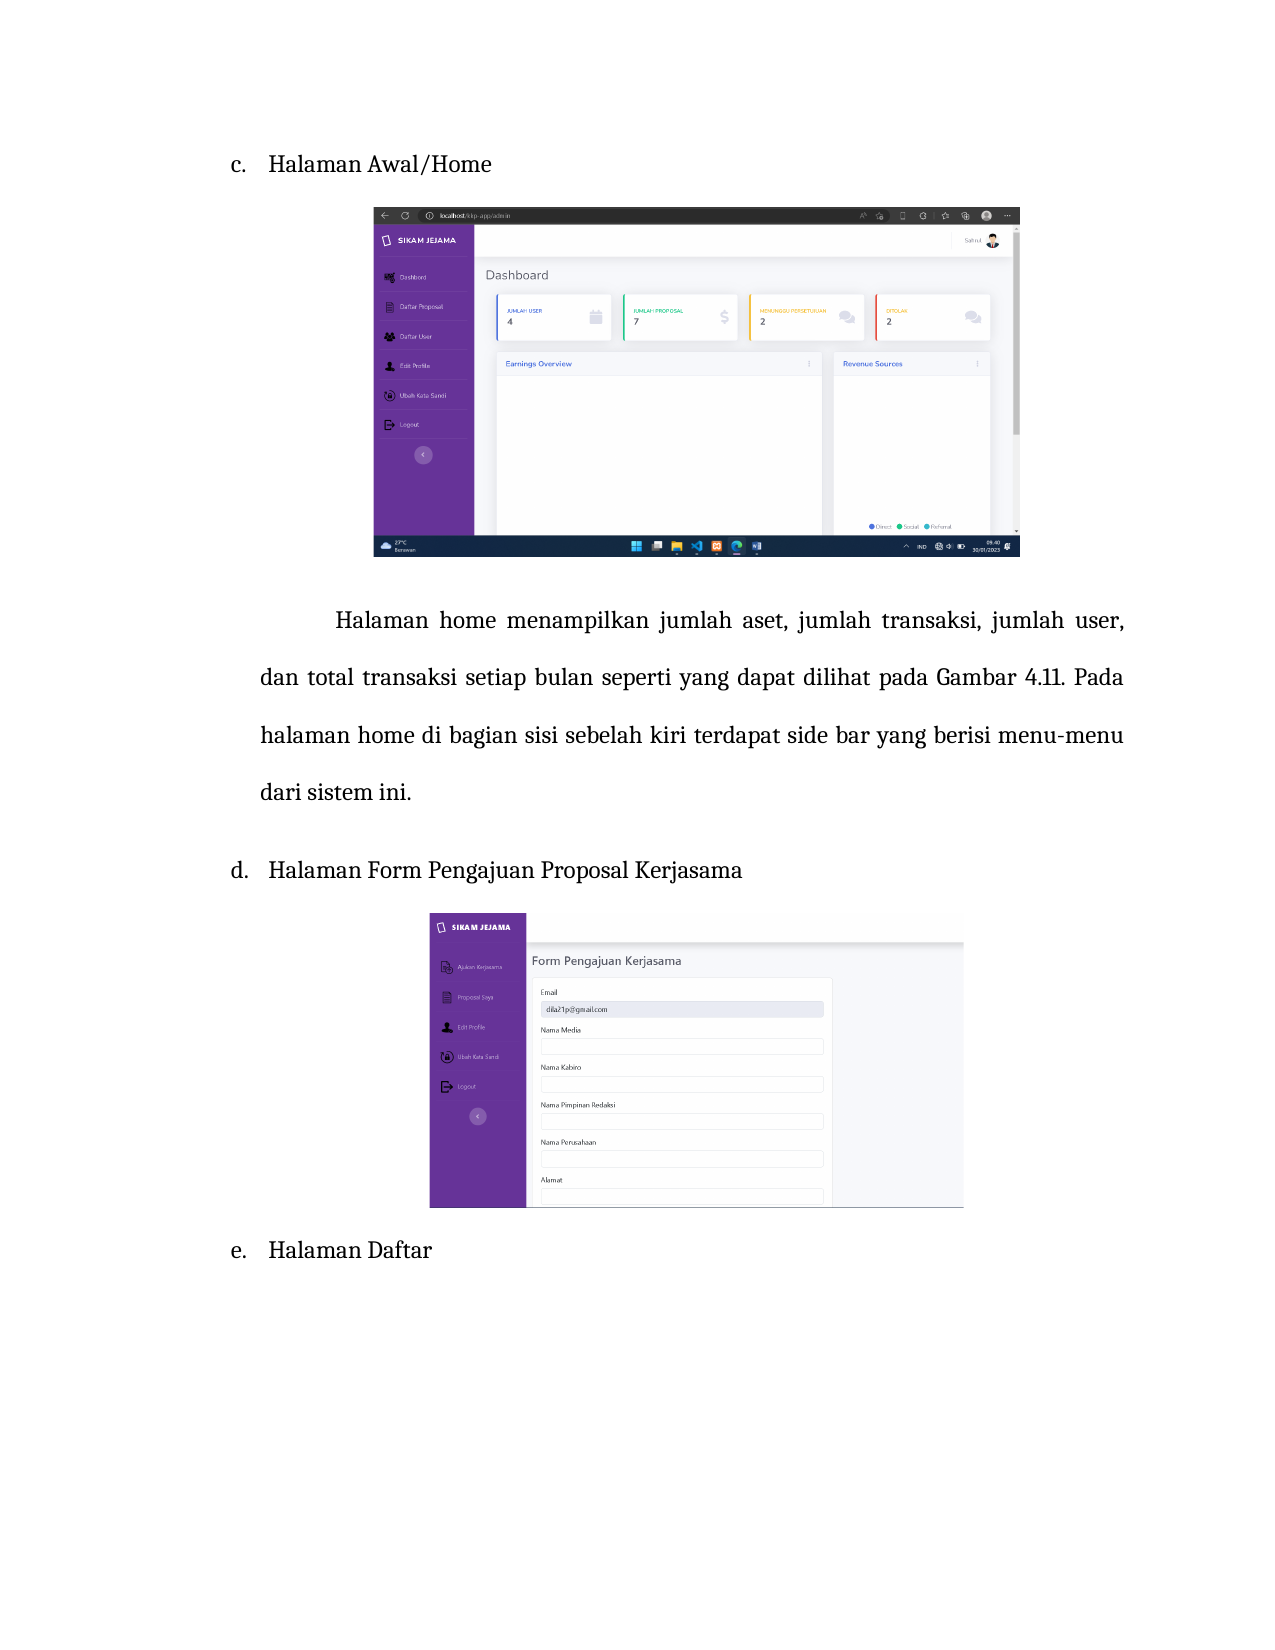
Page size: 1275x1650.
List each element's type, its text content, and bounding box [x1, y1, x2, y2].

picture [429, 913, 964, 1208]
list Halaman Awal/Home [231, 150, 1125, 179]
text Halaman home menampilkan jumlah aset, jumlah transaksi, jumlah user, dan total transaksi setiap bulan seperti yang dapat dilihat pada Gambar 4.11. Pada halaman home di bagian sisi sebelah kiri terdapat side bar yang berisi menu-menu dari sistem ini. [260, 606, 1125, 807]
picture [373, 207, 1020, 557]
list Halaman Form Pengajuan Proposal Kerjasama [231, 856, 1125, 885]
list Halaman Daftar [231, 1236, 1125, 1264]
